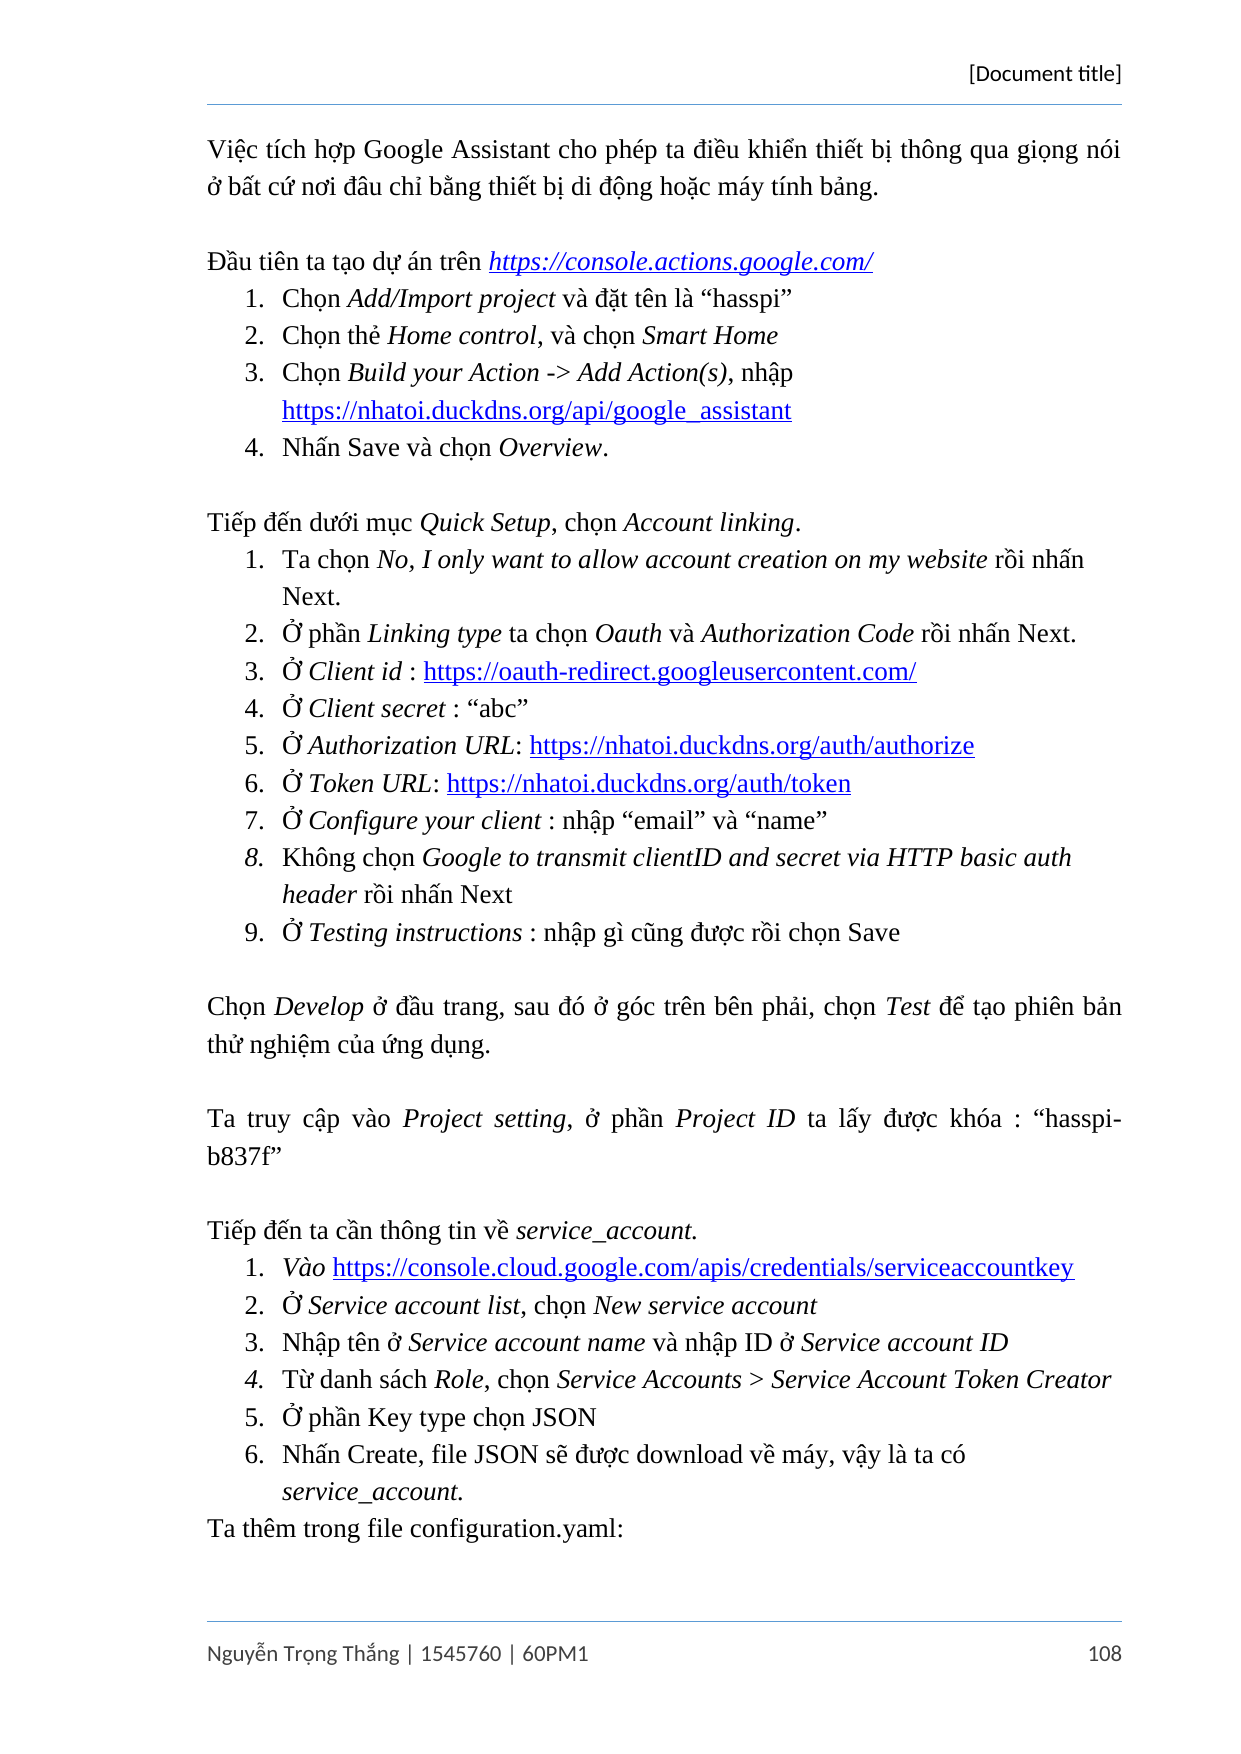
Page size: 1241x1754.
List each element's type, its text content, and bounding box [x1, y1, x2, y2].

list Ta chọn No, I only want to allow account creation on my website rồi nhấn Next. [244, 543, 1122, 611]
list Chọn thẻ Home control, và chọn Smart Home [244, 319, 1122, 350]
list Ở Client secret : “abc” [244, 692, 1122, 723]
list Ở Authorization URL: https://nhatoi.duckdns.org/auth/authorize [244, 729, 1122, 761]
text Tiếp đến ta cần thông tin về service_account. [207, 1214, 1122, 1245]
text Việc tích hợp Google Assistant cho phép ta điều khiển thiết bị thông qua giọng nói ở bất cứ nơi đâu chỉ bằng thiết bị di động hoặc máy tính bảng. [207, 133, 1122, 201]
text Chọn Develop ở đầu trang, sau đó ở góc trên bên phải, chọn Test để tạo phiên bản thử nghiệm của ứng dụng. [207, 991, 1122, 1059]
list Ở Testing instructions : nhập gì cũng được rồi chọn Save [244, 916, 1122, 947]
list Từ danh sách Role, chọn Service Accounts > Service Account Token Creator [244, 1363, 1122, 1394]
text Ta truy cập vào Project setting, ở phần Project ID ta lấy được khóa : “hasspi-b837f” [207, 1102, 1122, 1171]
list Ở Configure your client : nhập “email” và “name” [244, 804, 1122, 835]
list Vào https://console.cloud.google.com/apis/credentials/serviceaccountkey [244, 1252, 1122, 1283]
text Tiếp đến dưới mục Quick Setup, chọn Account linking. [207, 506, 1122, 537]
list Ở phần Linking type ta chọn Oauth và Authorization Code rồi nhấn Next. [244, 618, 1122, 649]
list Ở Token URL: https://nhatoi.duckdns.org/auth/token [244, 767, 1122, 798]
list Không chọn Google to transmit clientID and secret via HTTP basic auth header rồi nhấn Next [244, 841, 1122, 910]
list Nhấn Save và chọn Overview. [244, 431, 1122, 462]
list Chọn Add/Import project và đặt tên là “hasspi” [244, 282, 1122, 313]
text Ta thêm trong file configuration.yaml: [207, 1513, 1122, 1544]
list Chọn Build your Action -> Add Action(s), nhập https://nhatoi.duckdns.org/api/google_assistant [244, 357, 1122, 425]
list Nhập tên ở Service account name và nhập ID ở Service account ID [244, 1326, 1122, 1357]
list Ở phần Key type chọn JSON [244, 1401, 1122, 1432]
list Nhấn Create, file JSON sẽ được download về máy, vậy là ta có service_account. [244, 1438, 1122, 1506]
list Ở Service account list, chọn New service account [244, 1289, 1122, 1320]
text Đầu tiên ta tạo dự án trên https://console.actions.google.com/ [207, 245, 1122, 276]
list Ở Client id : https://oauth-redirect.googleusercontent.com/ [244, 655, 1122, 686]
